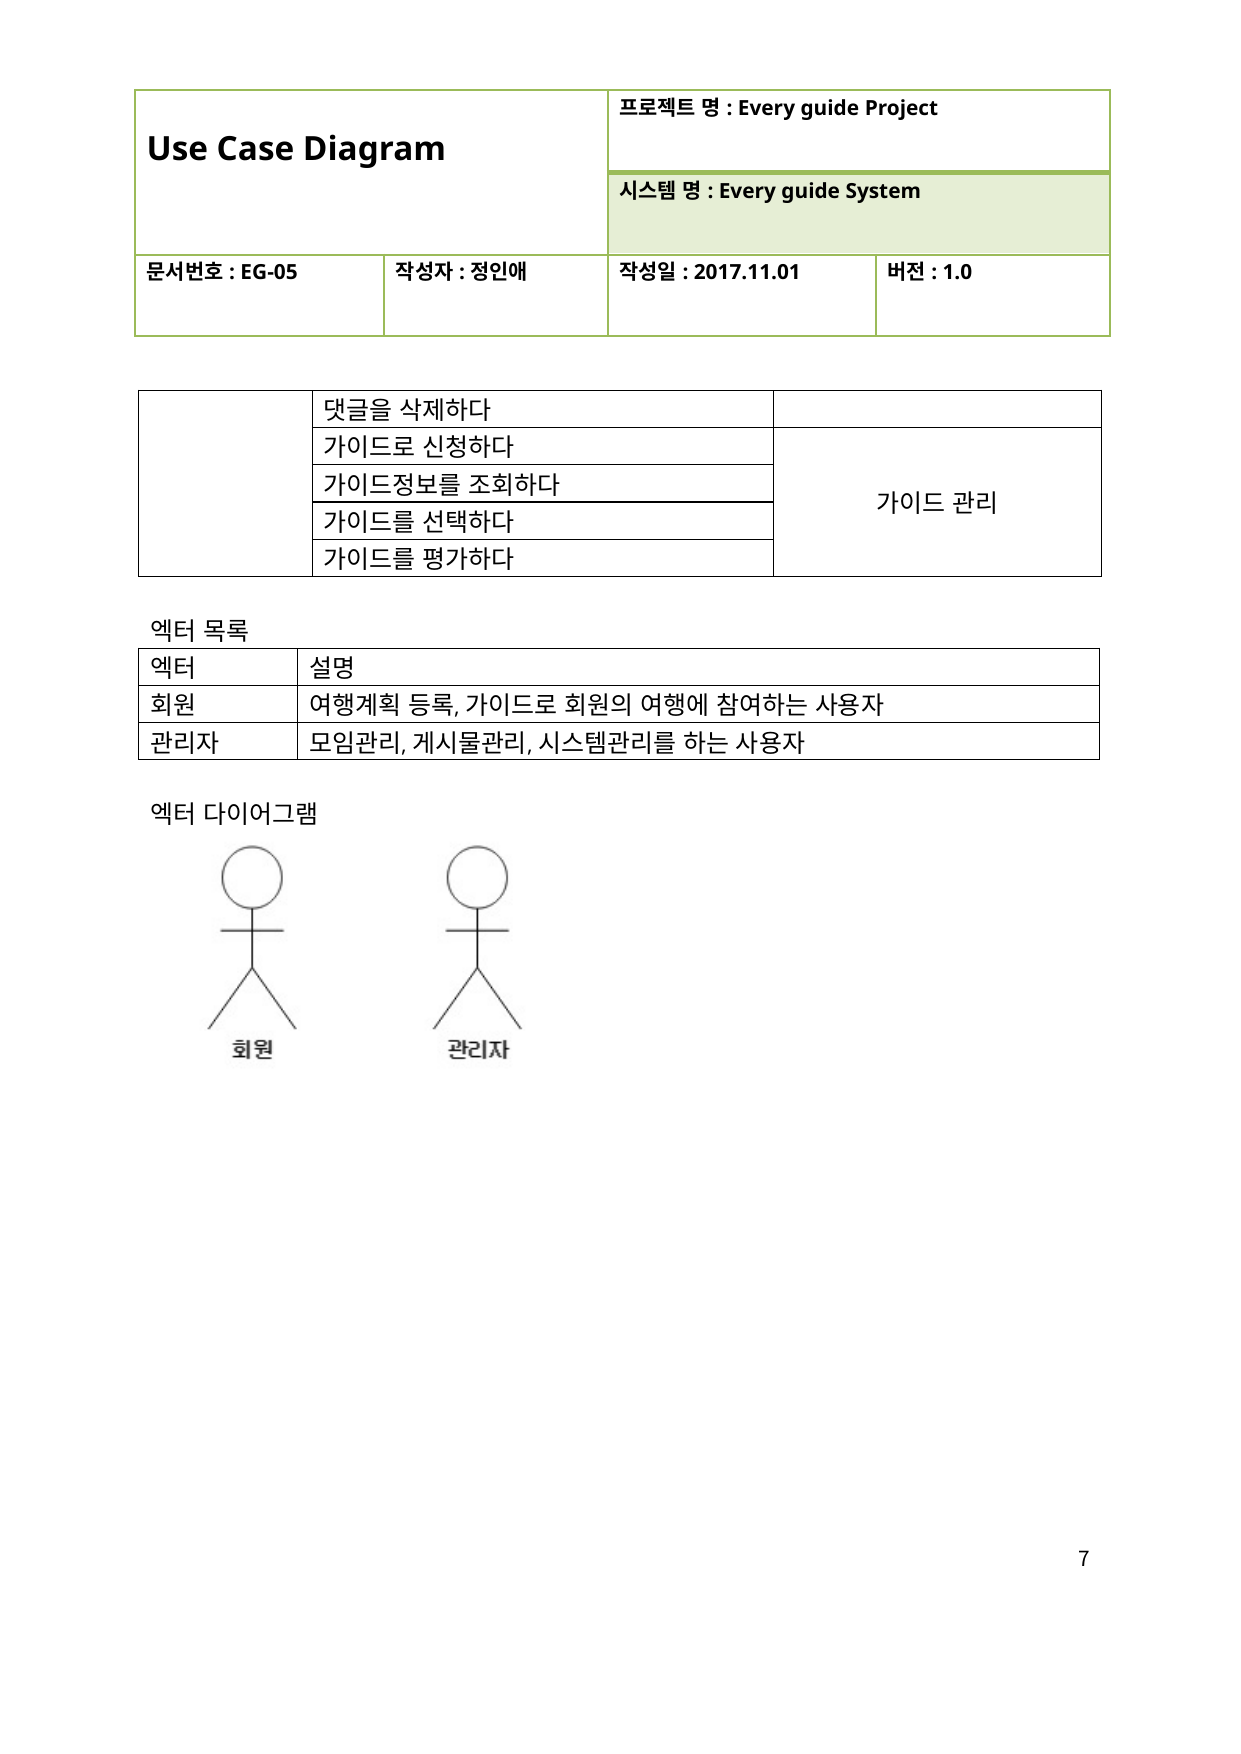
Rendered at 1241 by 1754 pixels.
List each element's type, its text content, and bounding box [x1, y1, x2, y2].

table_cell 가이드를 평가하다 [313, 540, 773, 576]
table_cell 모임관리, 게시물관리, 시스템관리를 하는 사용자 [298, 723, 1099, 759]
table_cell 댓글을 삭제하다 [313, 391, 773, 427]
table_cell 회원 [139, 686, 297, 722]
table_cell 가이드를 선택하다 [313, 503, 773, 539]
table_cell 가이드정보를 조회하다 [313, 465, 773, 501]
table_cell 여행계획 등록, 가이드로 회원의 여행에 참여하는 사용자 [298, 686, 1099, 722]
table_cell 관리자 [139, 723, 297, 759]
picture [150, 830, 627, 1133]
table_cell 가이드로 신청하다 [313, 428, 773, 464]
text 엑터 목록 [150, 611, 1090, 647]
table_header 설명 [298, 649, 1099, 685]
table_cell 가이드 관리 [774, 428, 1101, 576]
text 엑터 다이어그램 [150, 794, 1090, 831]
table_header 엑터 [139, 649, 297, 685]
